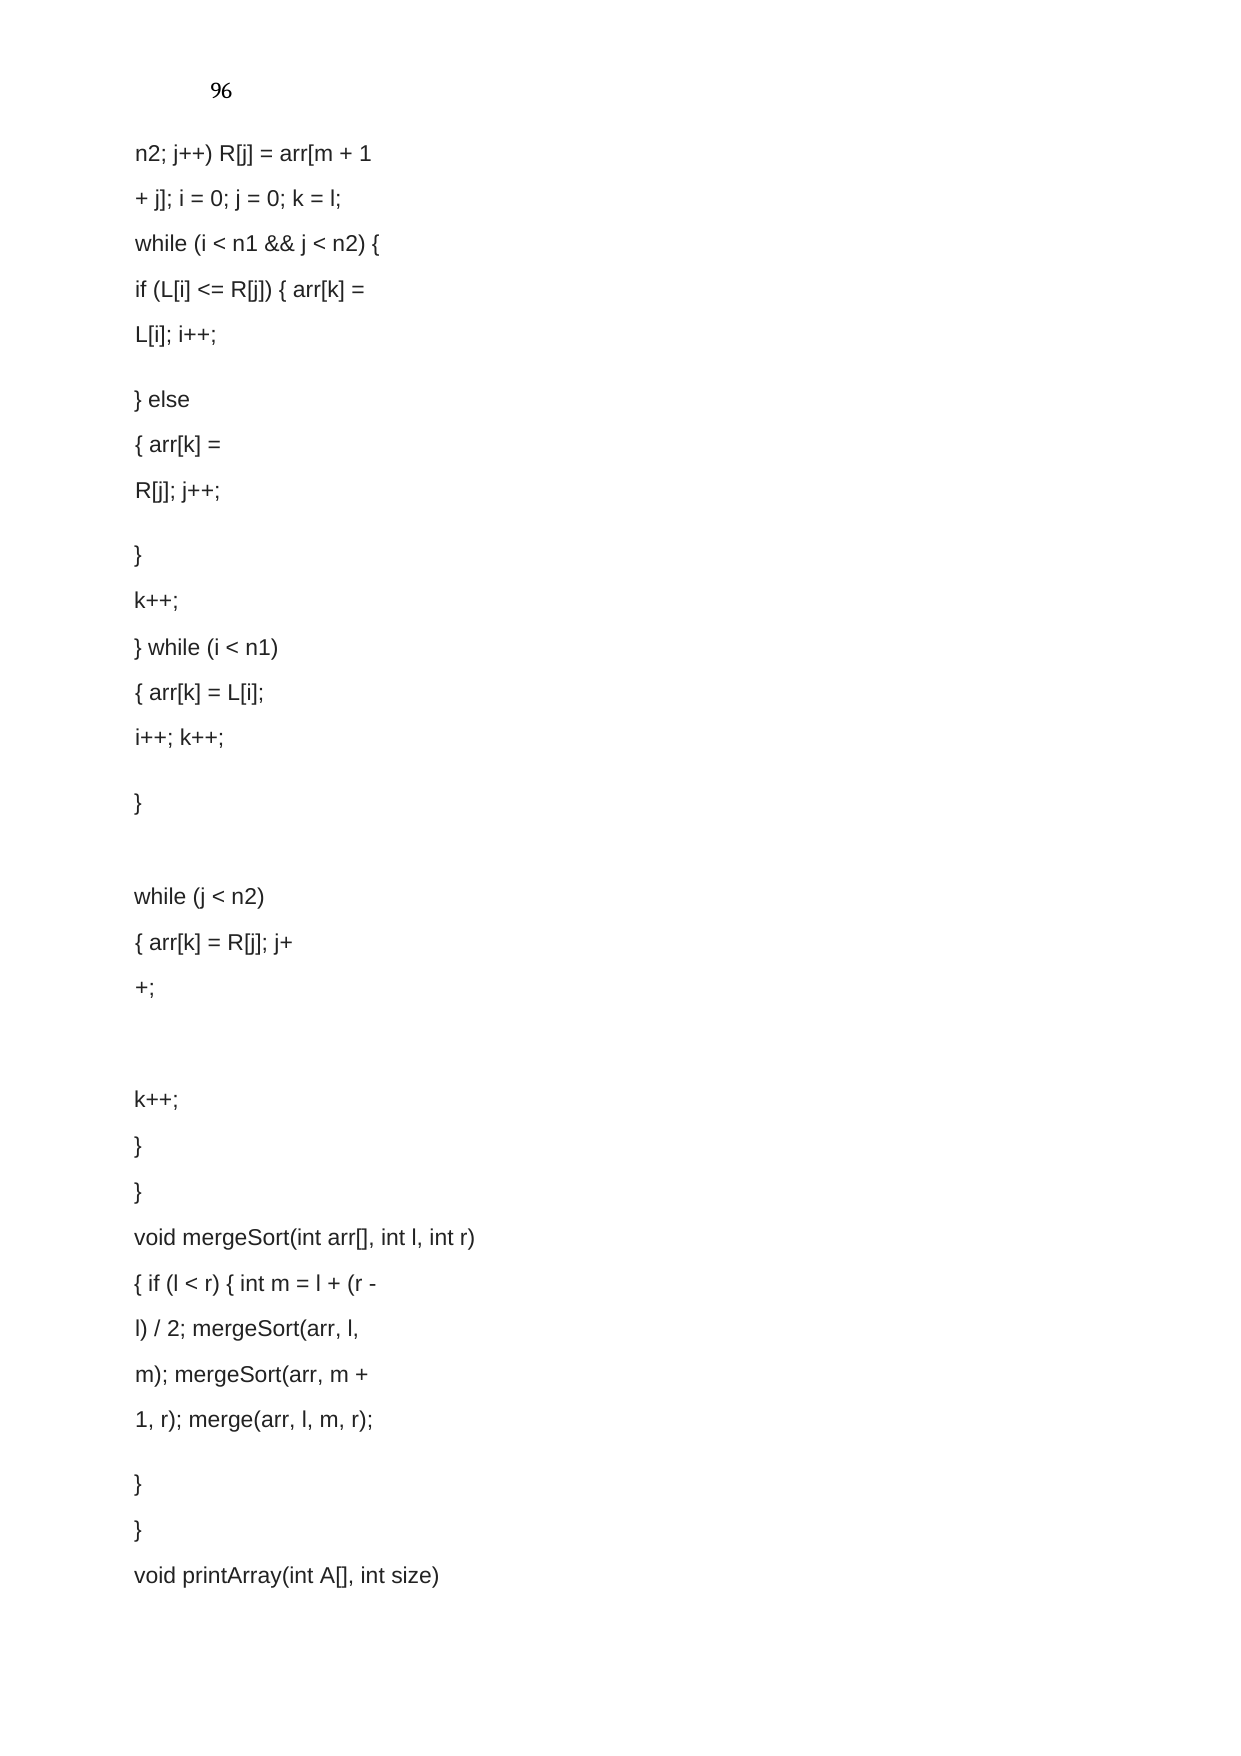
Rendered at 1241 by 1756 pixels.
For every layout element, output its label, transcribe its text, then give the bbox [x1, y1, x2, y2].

text { if (l < r) { int m = l + (r - l) / 2; mergeSort(arr, l, m); mergeSort(arr, m + 1, r); merge(arr, l, m, r); [134, 1270, 389, 1432]
text } [134, 789, 1138, 815]
text } [134, 1471, 1138, 1497]
text } [134, 1179, 1138, 1204]
text } [134, 1133, 1138, 1159]
text } [134, 542, 1138, 568]
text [134, 139, 386, 347]
text void printArray(int A[], int size) [134, 1563, 1138, 1588]
text while (j < n2) { arr[k] = R[j]; j++; [134, 883, 299, 1000]
text void mergeSort(int arr[], int l, int r) [134, 1224, 1138, 1250]
text } else { arr[k] = R[j]; j++; [134, 386, 260, 503]
text } while (i < n1) { arr[k] = L[i]; i++; k++; [134, 633, 286, 751]
text } [134, 1517, 1138, 1543]
text k++; [134, 1087, 1138, 1113]
text k++; [134, 588, 1138, 613]
